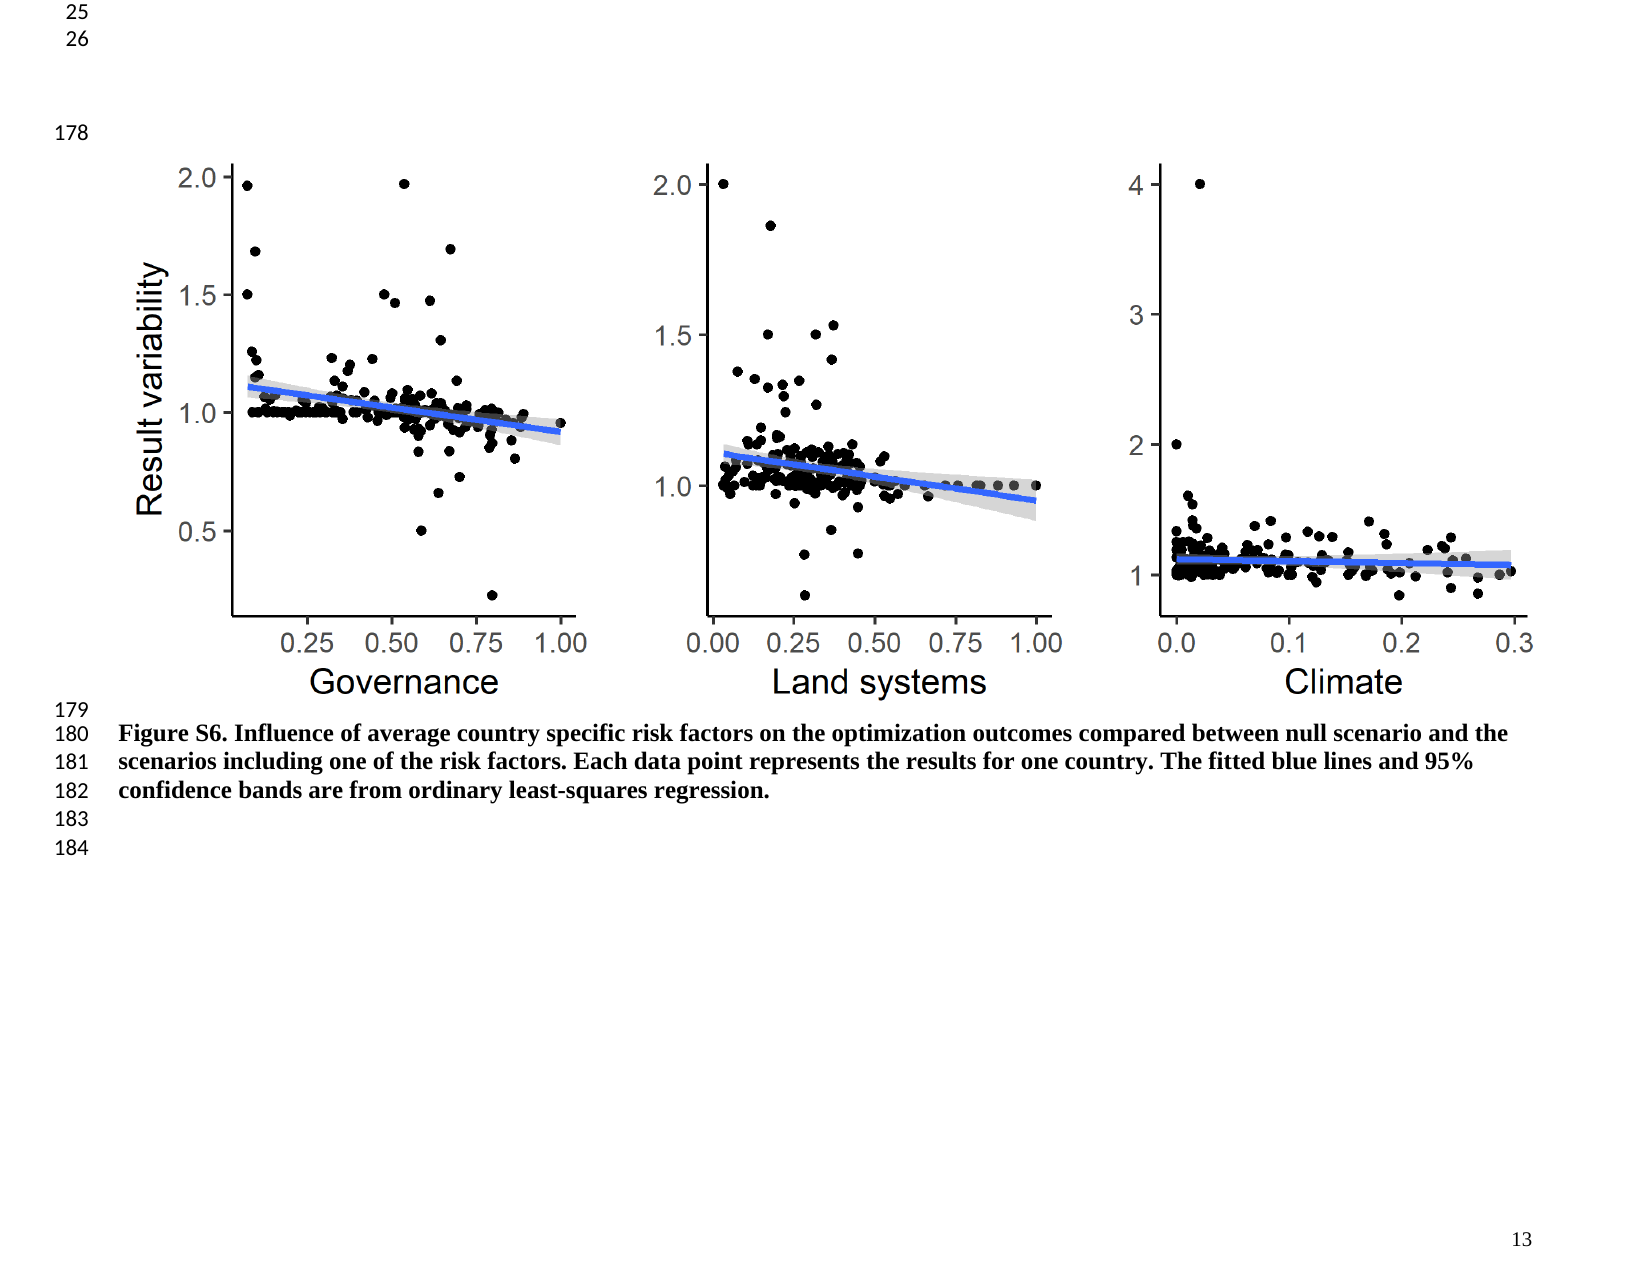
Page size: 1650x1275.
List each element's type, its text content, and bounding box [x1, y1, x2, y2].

picture [118, 146, 1545, 718]
text Figure S6. Influence of average country specific risk factors on the optimization outcomes compared between null scenario and the scenarios including one of the risk factors. Each data point represents the results for one country. The fitted blue lines and 95% confidence bands are from ordinary least-squares regression. [118, 718, 1532, 804]
